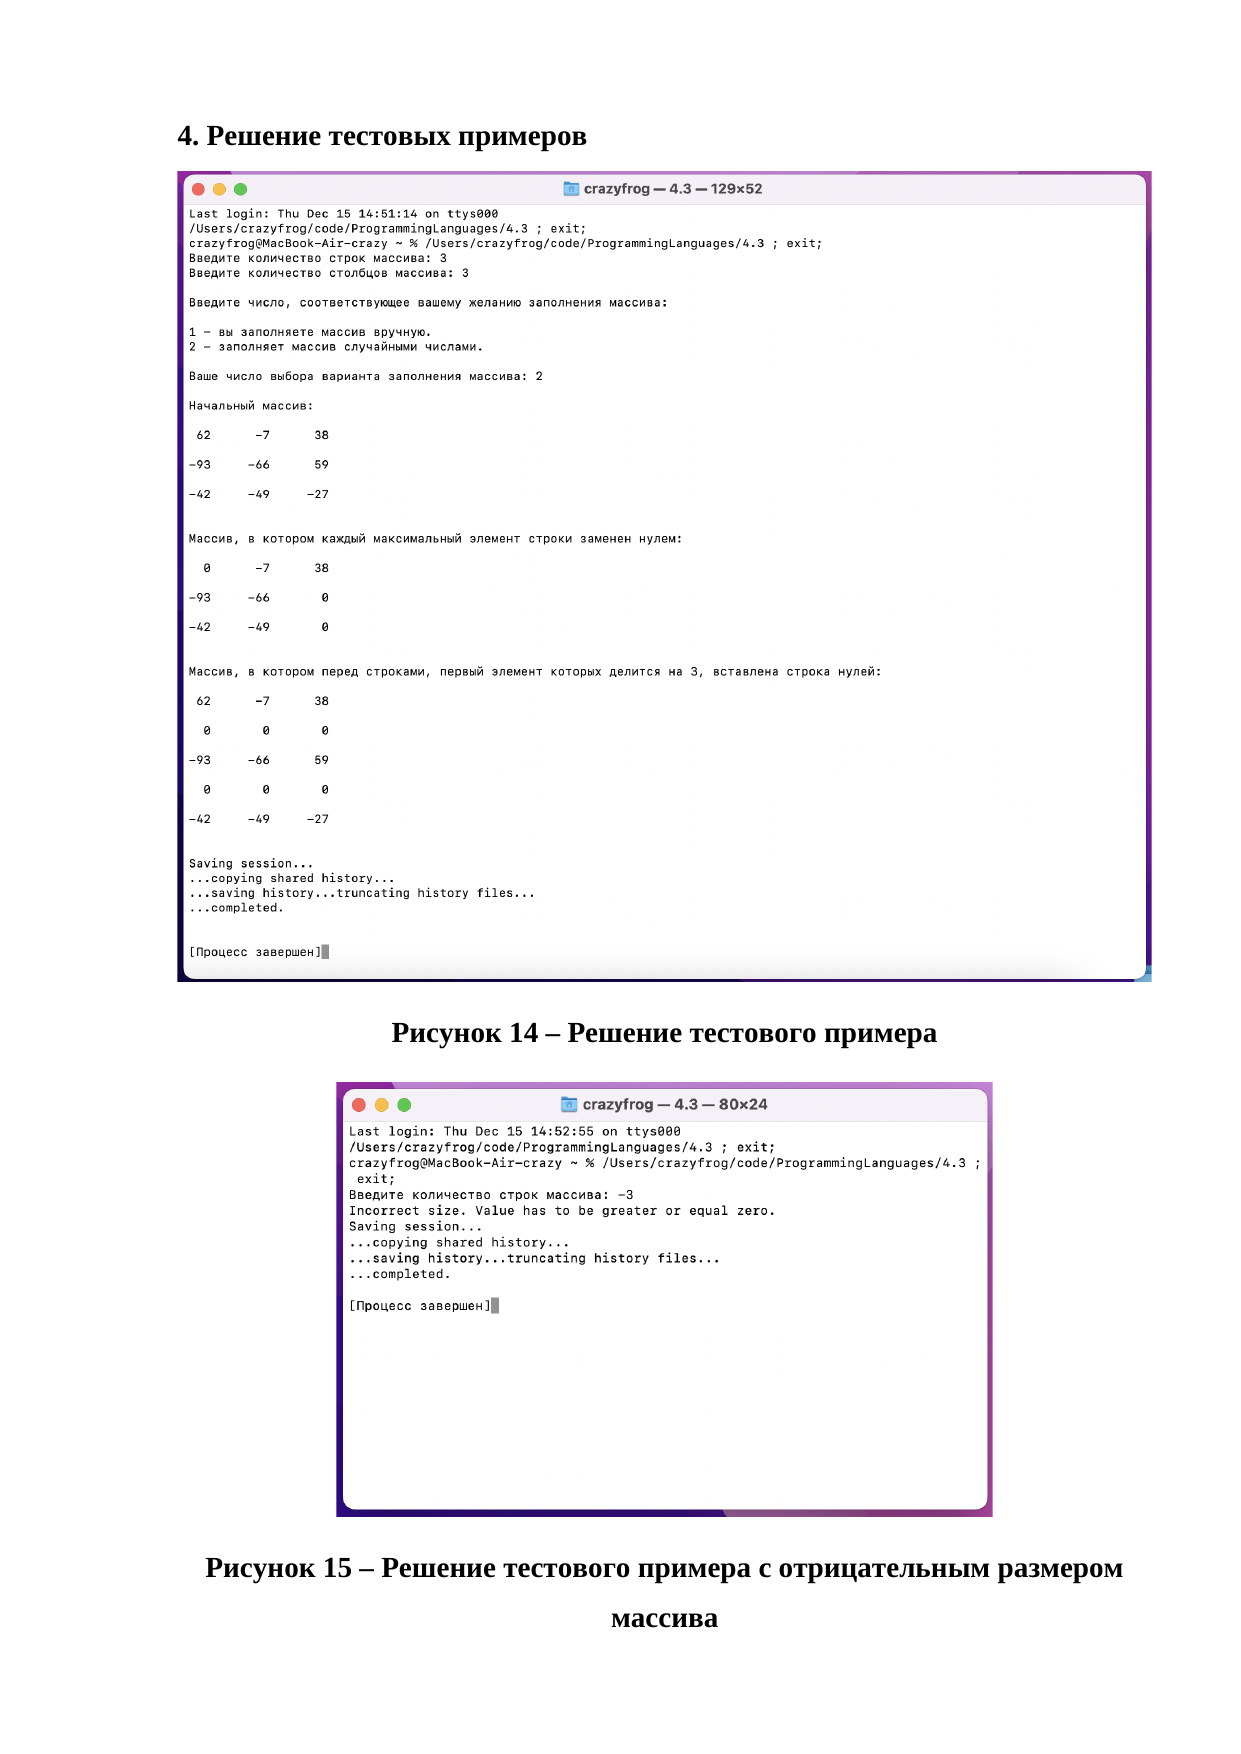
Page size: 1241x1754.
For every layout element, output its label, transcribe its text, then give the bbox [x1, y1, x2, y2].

picture [177, 171, 1152, 982]
text 4. Решение тестовых примеров [177, 118, 1152, 152]
text Рисунок 14 – Решение тестового примера [177, 1016, 1152, 1049]
picture [336, 1082, 993, 1517]
text Рисунок 15 – Решение тестового примера с отрицательным размером массива [177, 1550, 1152, 1634]
